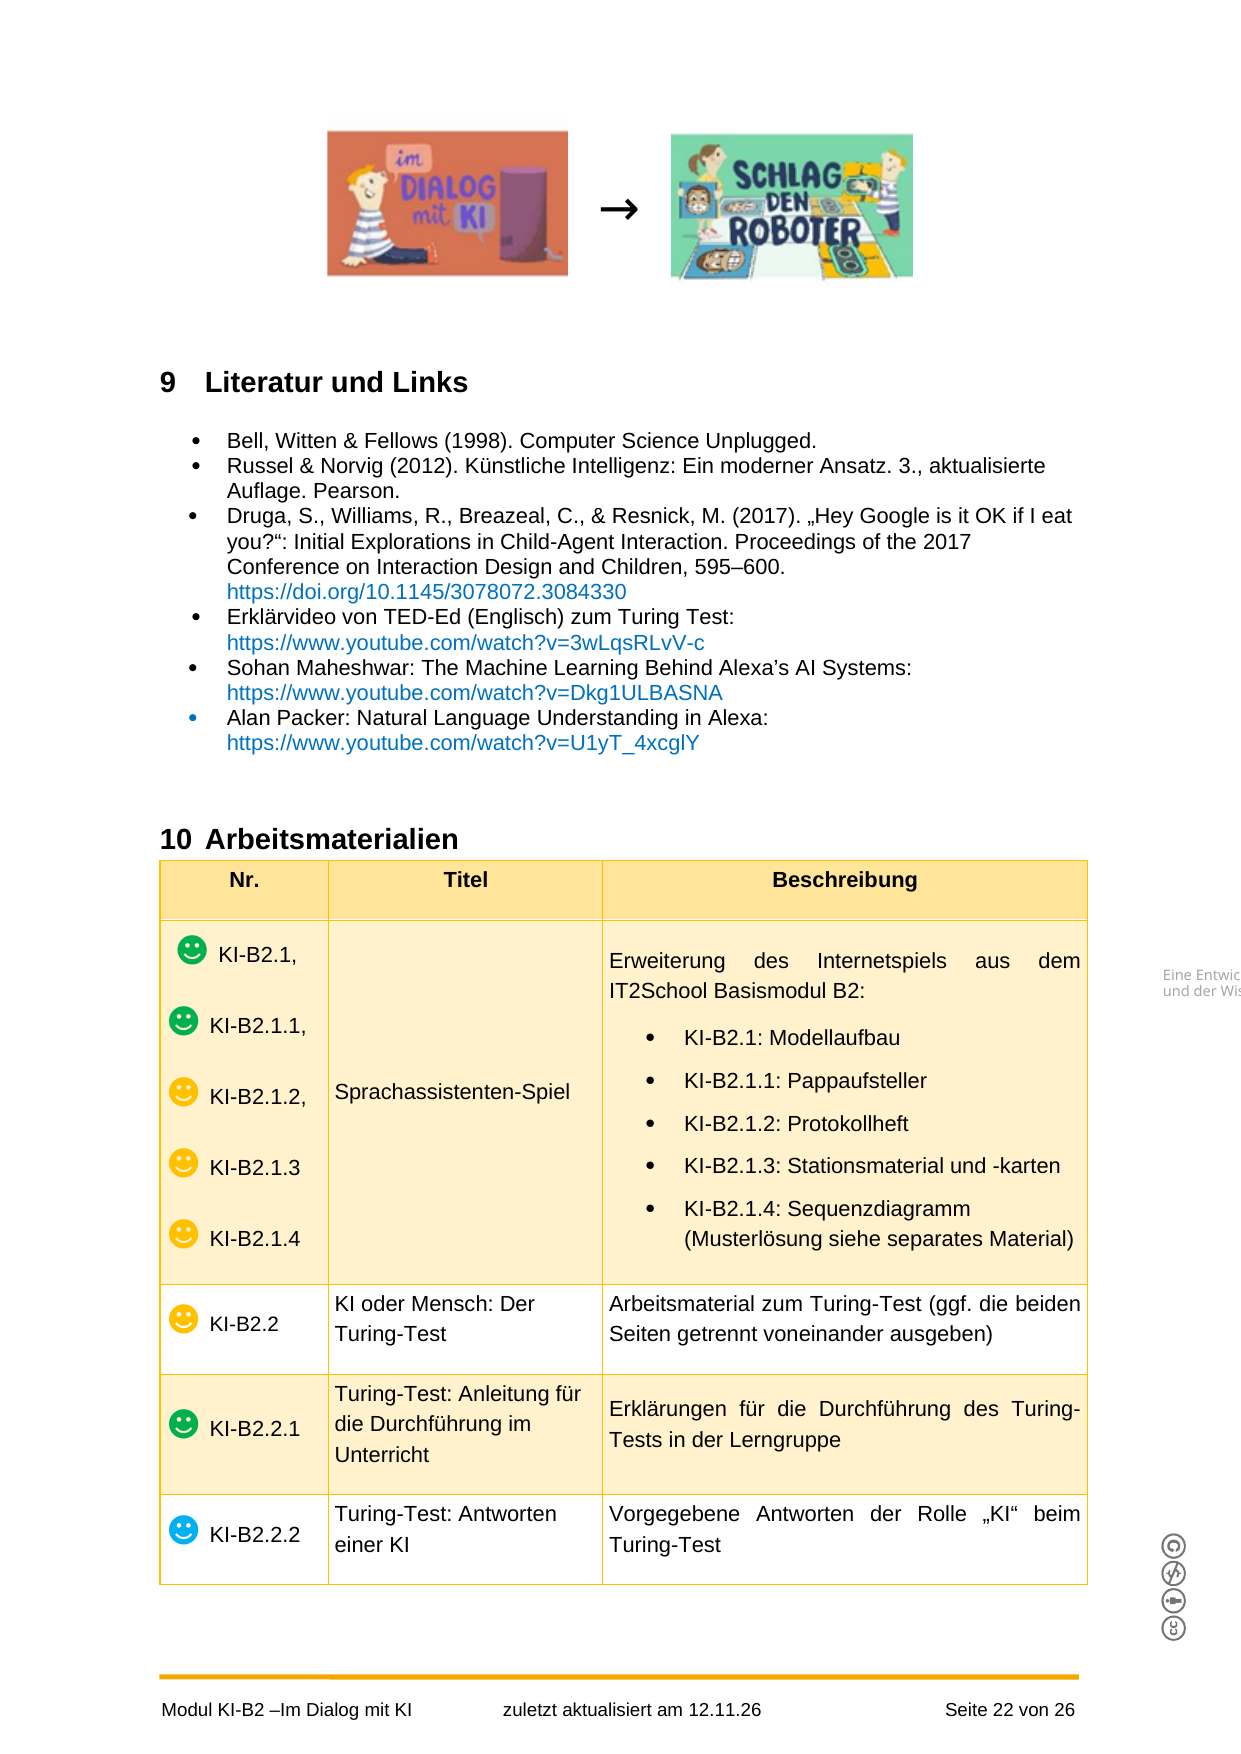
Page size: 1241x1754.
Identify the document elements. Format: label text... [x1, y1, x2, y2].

picture [327, 118, 568, 294]
subtitle Literatur und Links [159, 365, 1081, 398]
table_cell Arbeitsmaterial zum Turing-Test (ggf. die beiden Seiten getrennt voneinander ausgeben) [603, 1285, 1087, 1374]
list Alan Packer: Natural Language Understanding in Alexa: https://www.youtube.com/watch?v=U1yT_4xcglY [189, 705, 1081, 755]
list Bell, Witten & Fellows (1998). Computer Science Unplugged. [192, 428, 1081, 453]
table_header Beschreibung [603, 861, 1087, 919]
table_cell Turing-Test: Anleitung für die Durchführung im Unterricht [329, 1375, 602, 1494]
list Erklärvideo von TED-Ed (Englisch) zum Turing Test: https://www.youtube.com/watch?v=3wLqsRLvV-c [192, 604, 1081, 654]
list Sohan Maheshwar: The Machine Learning Behind Alexa’s AI Systems: https://www.youtube.com/watch?v=Dkg1ULBASNA [189, 654, 1081, 705]
table_header Titel [329, 861, 602, 919]
table_cell Erklärungen für die Durchführung des Turing-Tests in der Lerngruppe [603, 1375, 1087, 1494]
table_cell ☻ KI-B2.2.1 [161, 1375, 328, 1494]
table_header [316, 118, 579, 298]
table_header Nr. [161, 861, 328, 919]
list Druga, S., Williams, R., Breazeal, C., & Resnick, M. (2017). „Hey Google is it OK if I eat you?“: Initial Explorations in Child-Agent Interaction. Proceedings of the 2017 Conference on Interaction Design and Children, 595–600. https://doi.org/10.1145/3078072.3084330 [189, 503, 1081, 604]
table_cell ☻ KI-B2.1, ☻ KI-B2.1.1, ☻ KI-B2.1.2, ☻ KI-B2.1.3 ☻ KI-B2.1.4 [161, 921, 328, 1284]
table_cell Turing-Test: Antworten einer KI [329, 1495, 602, 1584]
table_header → [579, 118, 659, 298]
subtitle Arbeitsmaterialien [159, 822, 1081, 856]
table_cell KI oder Mensch: Der Turing-Test [329, 1285, 602, 1374]
table_cell ☻ KI-B2.2 [161, 1285, 328, 1374]
table_cell Vorgegebene Antworten der Rolle „KI“ beim Turing-Test [603, 1495, 1087, 1584]
table_cell Erweiterung des Internetspiels aus dem IT2School Basismodul B2: KI-B2.1: Modellaufbau KI-B2.1.1: Pappaufsteller KI-B2.1.2: Protokollheft KI-B2.1.3: Stationsmaterial und -karten KI-B2.1.4: Sequenzdiagramm (Musterlösung siehe separates Material) [603, 921, 1087, 1284]
list Russel & Norvig (2012). Künstliche Intelligenz: Ein moderner Ansatz. 3., aktualisierte Auflage. Pearson. [192, 453, 1081, 503]
table_cell Sprachassistenten-Spiel [329, 921, 602, 1284]
picture [670, 118, 913, 294]
table_cell ☻ KI-B2.2.2 [161, 1495, 328, 1584]
table_header [660, 118, 924, 298]
